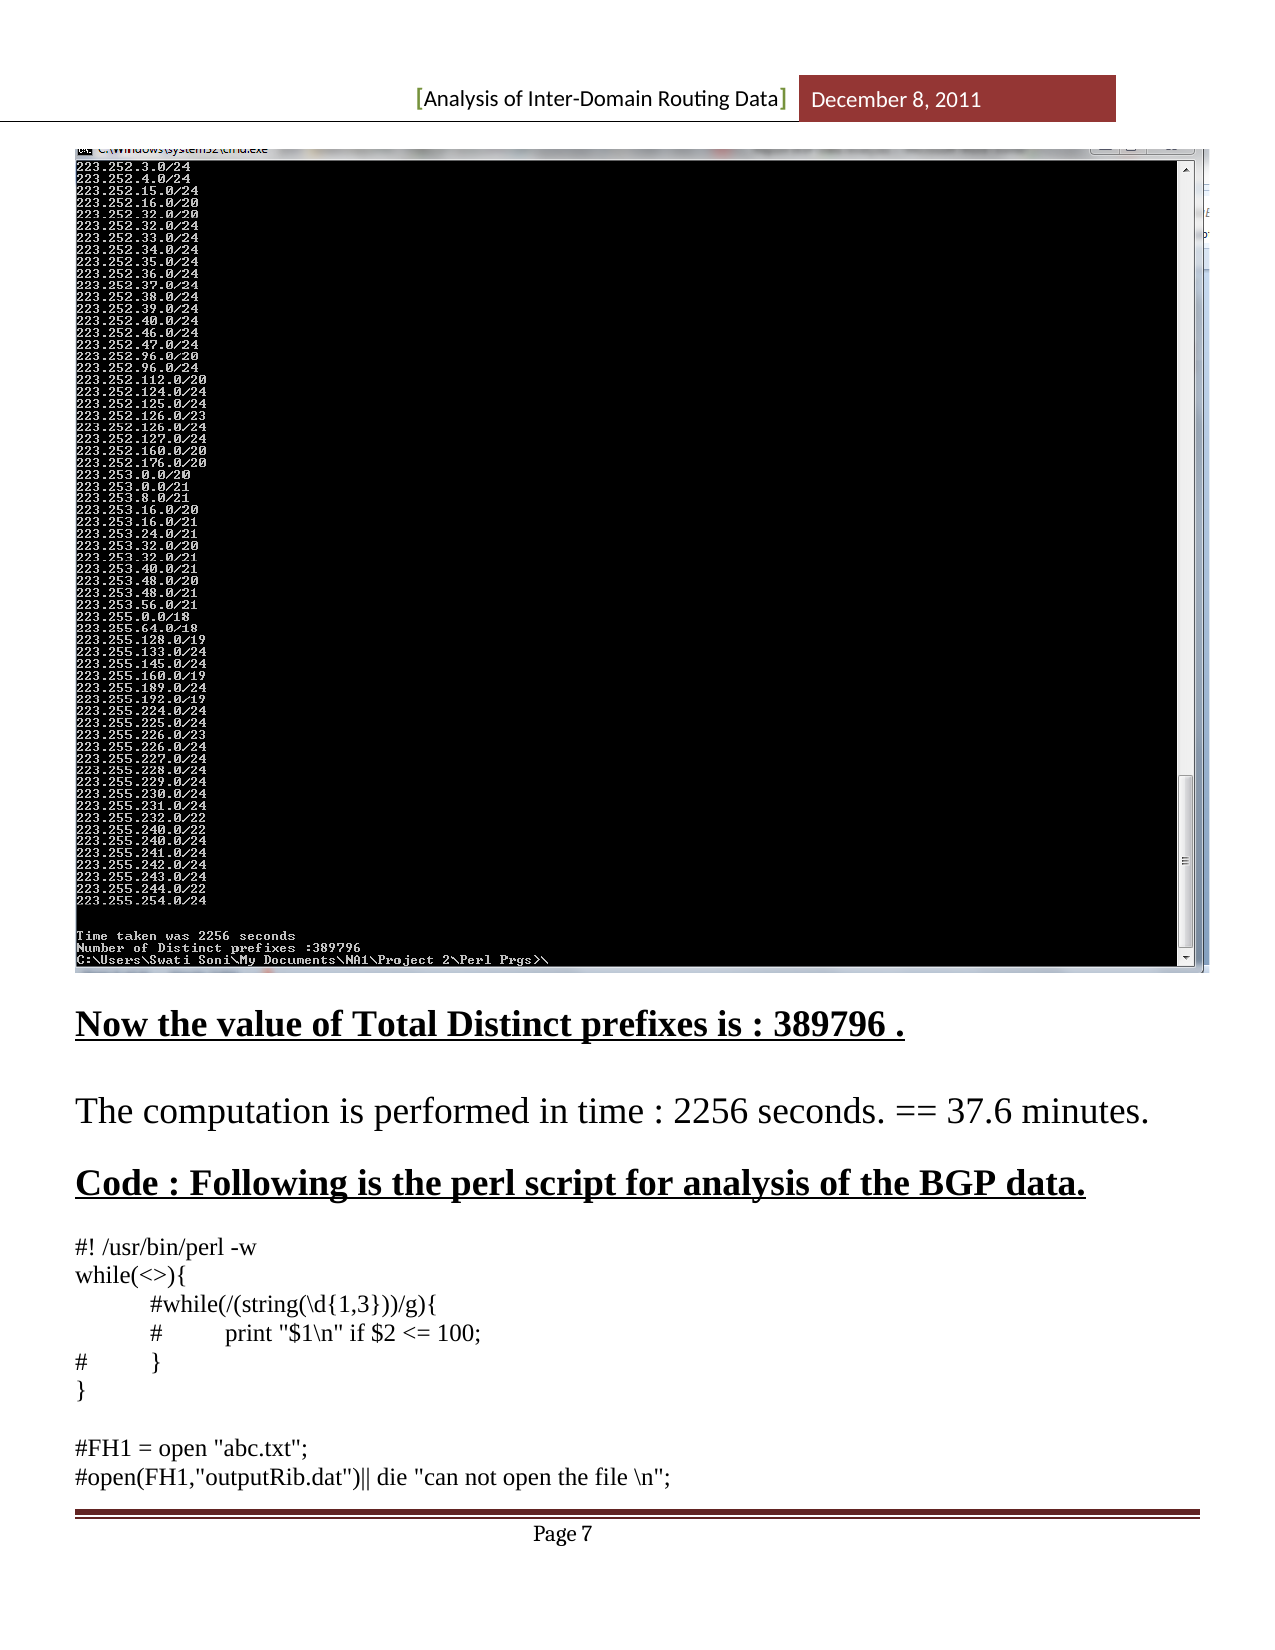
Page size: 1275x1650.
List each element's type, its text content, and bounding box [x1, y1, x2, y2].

text Code : Following is the perl script for analysis of the BGP data. [75, 1160, 1200, 1203]
text #! /usr/bin/perl -w [75, 1232, 1200, 1261]
text # } [75, 1347, 1200, 1376]
text #FH1 = open "abc.txt"; [75, 1433, 1200, 1462]
text while(<>){ [75, 1261, 1200, 1289]
text } [75, 1376, 1200, 1404]
text #open(FH1,"outputRib.dat")|| die "can not open the file \n"; [75, 1462, 1200, 1491]
text The computation is performed in time : 2256 seconds. == 37.6 minutes. [75, 1088, 1200, 1131]
text #while(/(string(\d{1,3}))/g){ [75, 1289, 1200, 1318]
picture [75, 149, 1210, 973]
text Now the value of Total Distinct prefixes is : 389796 . [75, 1002, 1200, 1045]
text # print "$1\n" if $2 <= 100; [75, 1318, 1200, 1347]
